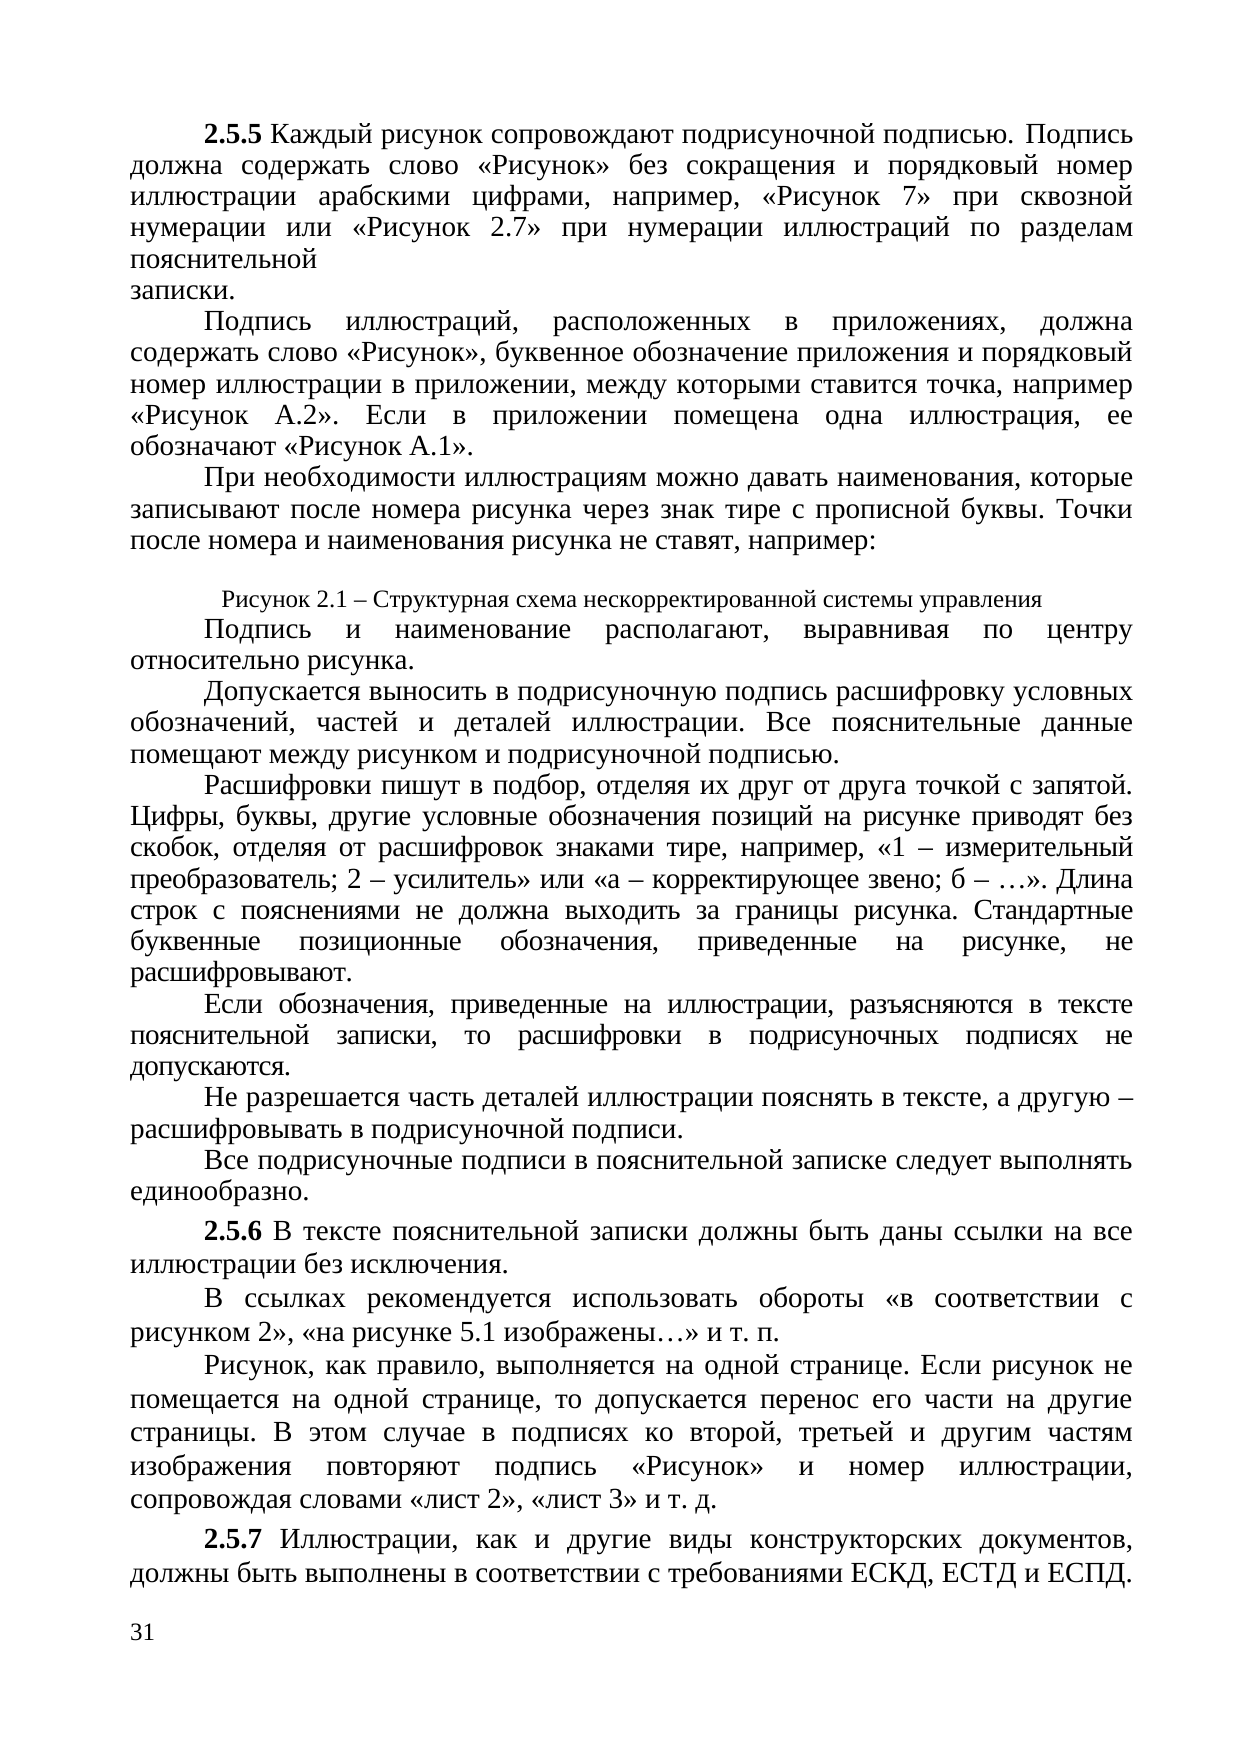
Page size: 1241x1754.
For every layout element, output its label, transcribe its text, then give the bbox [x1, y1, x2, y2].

text 2.5.6 В тексте пояснительной записки должны быть даны ссылки на все иллюстрации без исключения. [130, 1213, 1134, 1280]
text При необходимости иллюстрациям можно давать наименования, которые записывают после номера рисунка через знак тире с прописной буквы. Точки после номера и наименования рисунка не ставят, например: [130, 462, 1134, 556]
text Подпись иллюстраций, расположенных в приложениях, должна содержать слово «Рисунок», буквенное обозначение приложения и порядковый номер иллюстрации в приложении, между которыми ставится точка, например «Рисунок А.2». Если в приложении помещена одна иллюстрация, ее обозначают «Рисунок А.1». [130, 306, 1134, 462]
text Не разрешается часть деталей иллюстрации пояснять в тексте, а другую – расшифровывать в подрисуночной подписи. [130, 1082, 1134, 1144]
text Если обозначения, приведенные на иллюстрации, разъясняются в тексте пояснительной записки, то расшифровки в подрисуночных подписях не допускаются. [130, 988, 1134, 1082]
text Все подрисуночные подписи в пояснительной записке следует выполнять единообразно. [130, 1144, 1134, 1207]
text Расшифровки пишут в подбор, отделяя их друг от друга точкой с запятой. Цифры, буквы, другие условные обозначения позиций на рисунке приводят без скобок, отделяя от расшифровок знаками тире, например, «1 – измерительный преобразователь; 2 – усилитель» или «а – корректирующее звено; б – …». Длина строк с пояснениями не должна выходить за границы рисунка. Стандартные буквенные позиционные обозначения, приведенные на рисунке, не расшифровывают. [130, 769, 1134, 988]
text В ссылках рекомендуется использовать обороты «в соответствии с рисунком 2», «на рисунке 5.1 изображены…» и т. п. [130, 1280, 1134, 1347]
text Рисунок, как правило, выполняется на одной странице. Если рисунок не помещается на одной странице, то допускается перенос его части на другие страницы. В этом случае в подписях ко второй, третьей и другим частям изображения повторяют подпись «Рисунок» и номер иллюстрации, сопровождая словами «лист 2», «лист 3» и т. д. [130, 1347, 1134, 1515]
text Допускается выносить в подрисуночную подпись расшифровку условных обозначений, частей и деталей иллюстрации. Все пояснительные данные помещают между рисунком и подрисуночной подписью. [130, 676, 1134, 769]
text 2.5.5 Каждый рисунок сопровождают подрисуночной подписью. Подпись должна содержать слово «Рисунок» без сокращения и порядковый номер иллюстрации арабскими цифрами, например, «Рисунок 7» при сквозной нумерации или «Рисунок 2.7» при нумерации иллюстраций по разделам пояснительной записки. [130, 118, 1134, 306]
text Рисунок 2.1 – Структурная схема нескорректированной системы управления [130, 584, 1134, 613]
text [130, 1521, 1134, 1588]
text Подпись и наименование располагают, выравнивая по центру относительно рисунка. [130, 613, 1134, 676]
